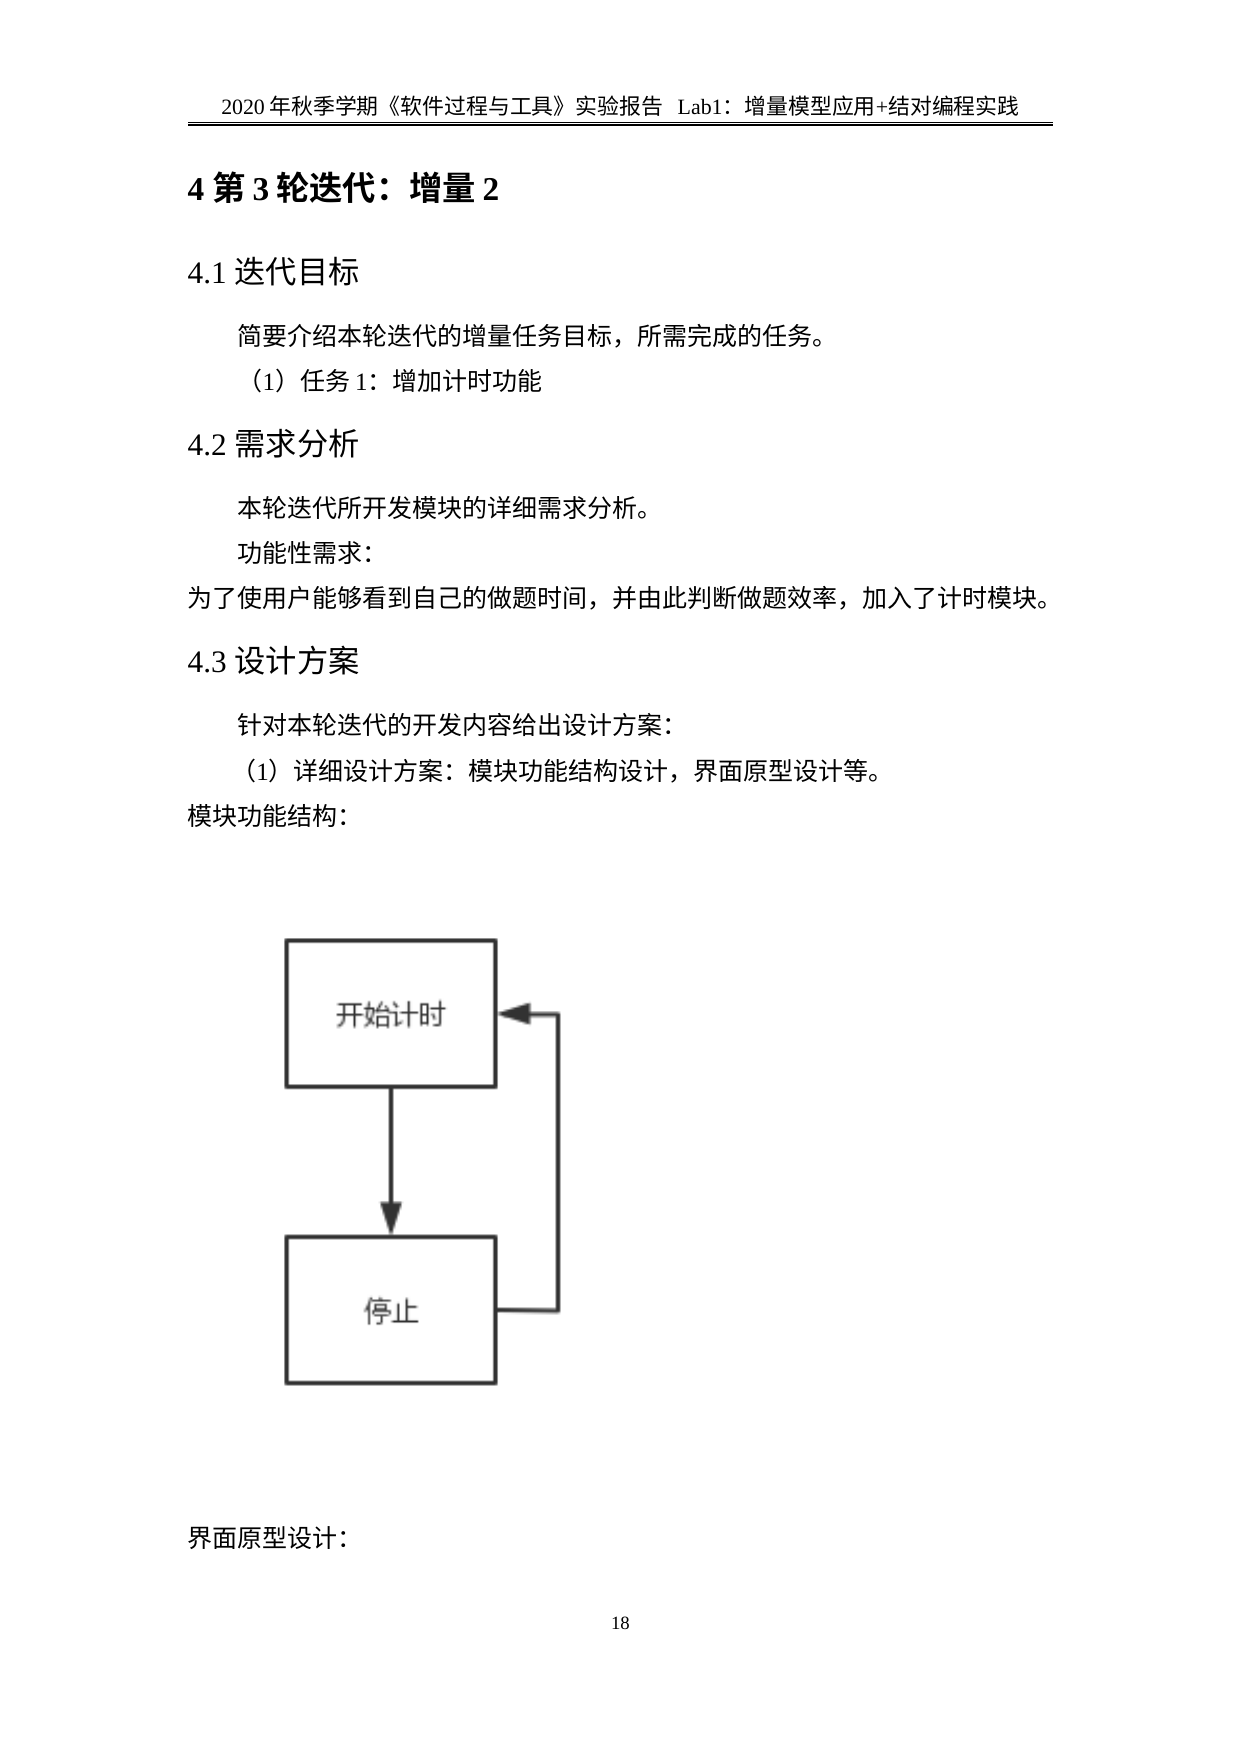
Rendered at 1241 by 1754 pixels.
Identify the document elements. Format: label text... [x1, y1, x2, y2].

list 界面原型设计： [187, 1519, 1053, 1555]
text 针对本轮迭代的开发内容给出设计方案： [187, 706, 1053, 742]
list 为了使用户能够看到自己的做题时间，并由此判断做题效率，加入了计时模块。 [187, 579, 1053, 615]
subtitle 设计方案 [187, 637, 1053, 682]
list （1）详细设计方案：模块功能结构设计，界面原型设计等。 [187, 751, 1053, 787]
subtitle 迭代目标 [187, 247, 1053, 292]
subtitle 需求分析 [187, 419, 1053, 464]
list 任务1：增加计时功能 [187, 361, 1053, 398]
text 功能性需求： [187, 533, 1053, 570]
subtitle 第3轮迭代：增量2 [187, 162, 1053, 210]
picture [187, 841, 688, 1513]
text 本轮迭代所开发模块的详细需求分析。 [187, 488, 1053, 524]
list 模块功能结构： [187, 796, 1053, 832]
text 简要介绍本轮迭代的增量任务目标，所需完成的任务。 [187, 316, 1053, 352]
